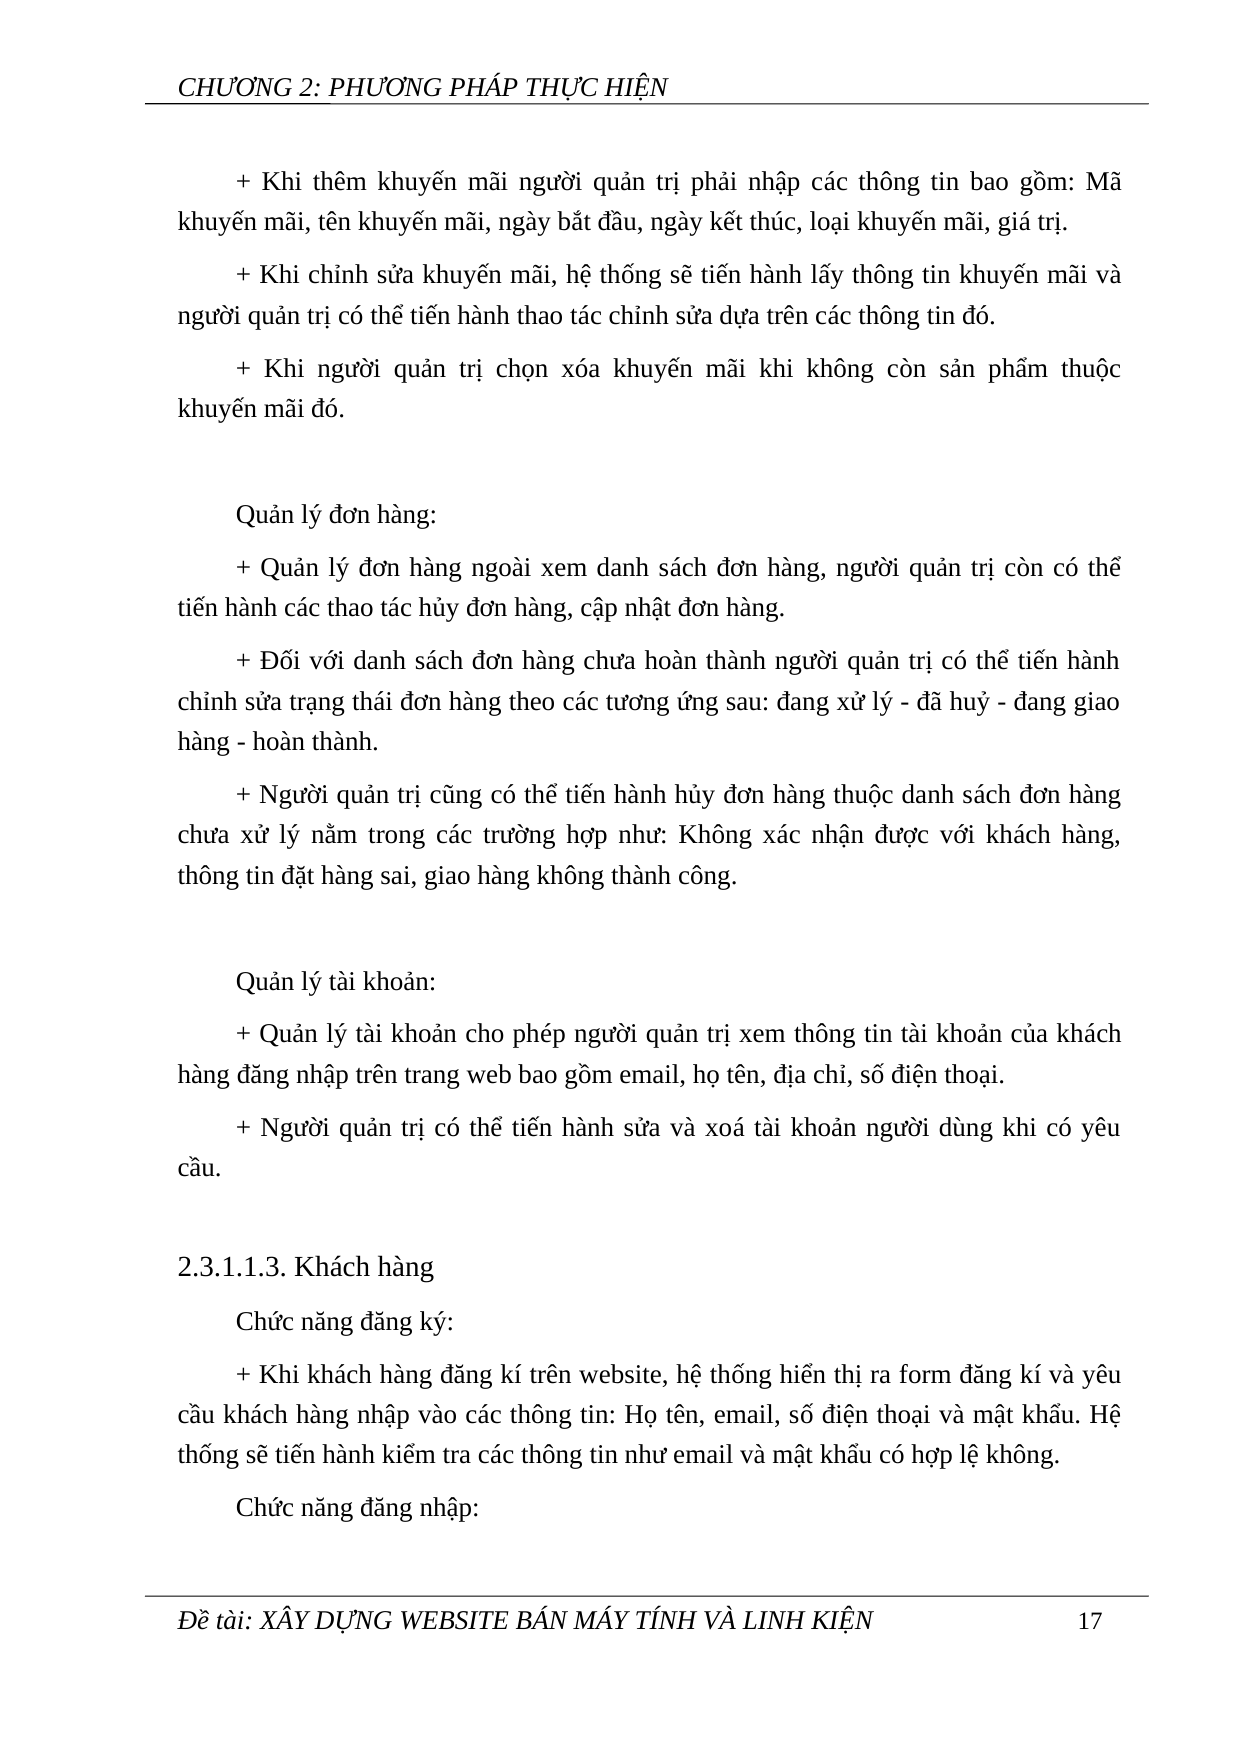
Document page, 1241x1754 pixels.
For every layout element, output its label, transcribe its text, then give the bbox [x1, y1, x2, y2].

text + Khi khách hàng đăng kí trên website, hệ thống hiển thị ra form đăng kí và yêu cầu khách hàng nhập vào các thông tin: Họ tên, email, số điện thoại và mật khẩu. Hệ thống sẽ tiến hành kiểm tra các thông tin như email và mật khẩu có hợp lệ không. [177, 1358, 1122, 1470]
text + Quản lý tài khoản cho phép người quản trị xem thông tin tài khoản của khách hàng đăng nhập trên trang web bao gồm email, họ tên, địa chỉ, số điện thoại. [177, 1017, 1122, 1089]
text + Người quản trị cũng có thể tiến hành hủy đơn hàng thuộc danh sách đơn hàng chưa xử lý nằm trong các trường hợp như: Không xác nhận được với khách hàng, thông tin đặt hàng sai, giao hàng không thành công. [177, 778, 1122, 890]
text Chức năng đăng ký: [177, 1305, 1122, 1336]
text Quản lý đơn hàng: [177, 498, 1122, 529]
subtitle Khách hàng [177, 1249, 1122, 1282]
text + Khi người quản trị chọn xóa khuyến mãi khi không còn sản phẩm thuộc khuyến mãi đó. [177, 352, 1122, 423]
text Quản lý tài khoản: [177, 964, 1122, 996]
text + Khi thêm khuyến mãi người quản trị phải nhập các thông tin bao gồm: Mã khuyến mãi, tên khuyến mãi, ngày bắt đầu, ngày kết thúc, loại khuyến mãi, giá trị. [177, 165, 1122, 237]
text + Quản lý đơn hàng ngoài xem danh sách đơn hàng, người quản trị còn có thể tiến hành các thao tác hủy đơn hàng, cập nhật đơn hàng. [177, 551, 1122, 622]
text Chức năng đăng nhập: [177, 1491, 1122, 1523]
text + Đối với danh sách đơn hàng chưa hoàn thành người quản trị có thể tiến hành chỉnh sửa trạng thái đơn hàng theo các tương ứng sau: đang xử lý - đã huỷ - đang giao hàng - hoàn thành. [177, 644, 1122, 756]
text + Người quản trị có thể tiến hành sửa và xoá tài khoản người dùng khi có yêu cầu. [177, 1111, 1122, 1182]
text + Khi chỉnh sửa khuyến mãi, hệ thống sẽ tiến hành lấy thông tin khuyến mãi và người quản trị có thể tiến hành thao tác chỉnh sửa dựa trên các thông tin đó. [177, 258, 1122, 330]
